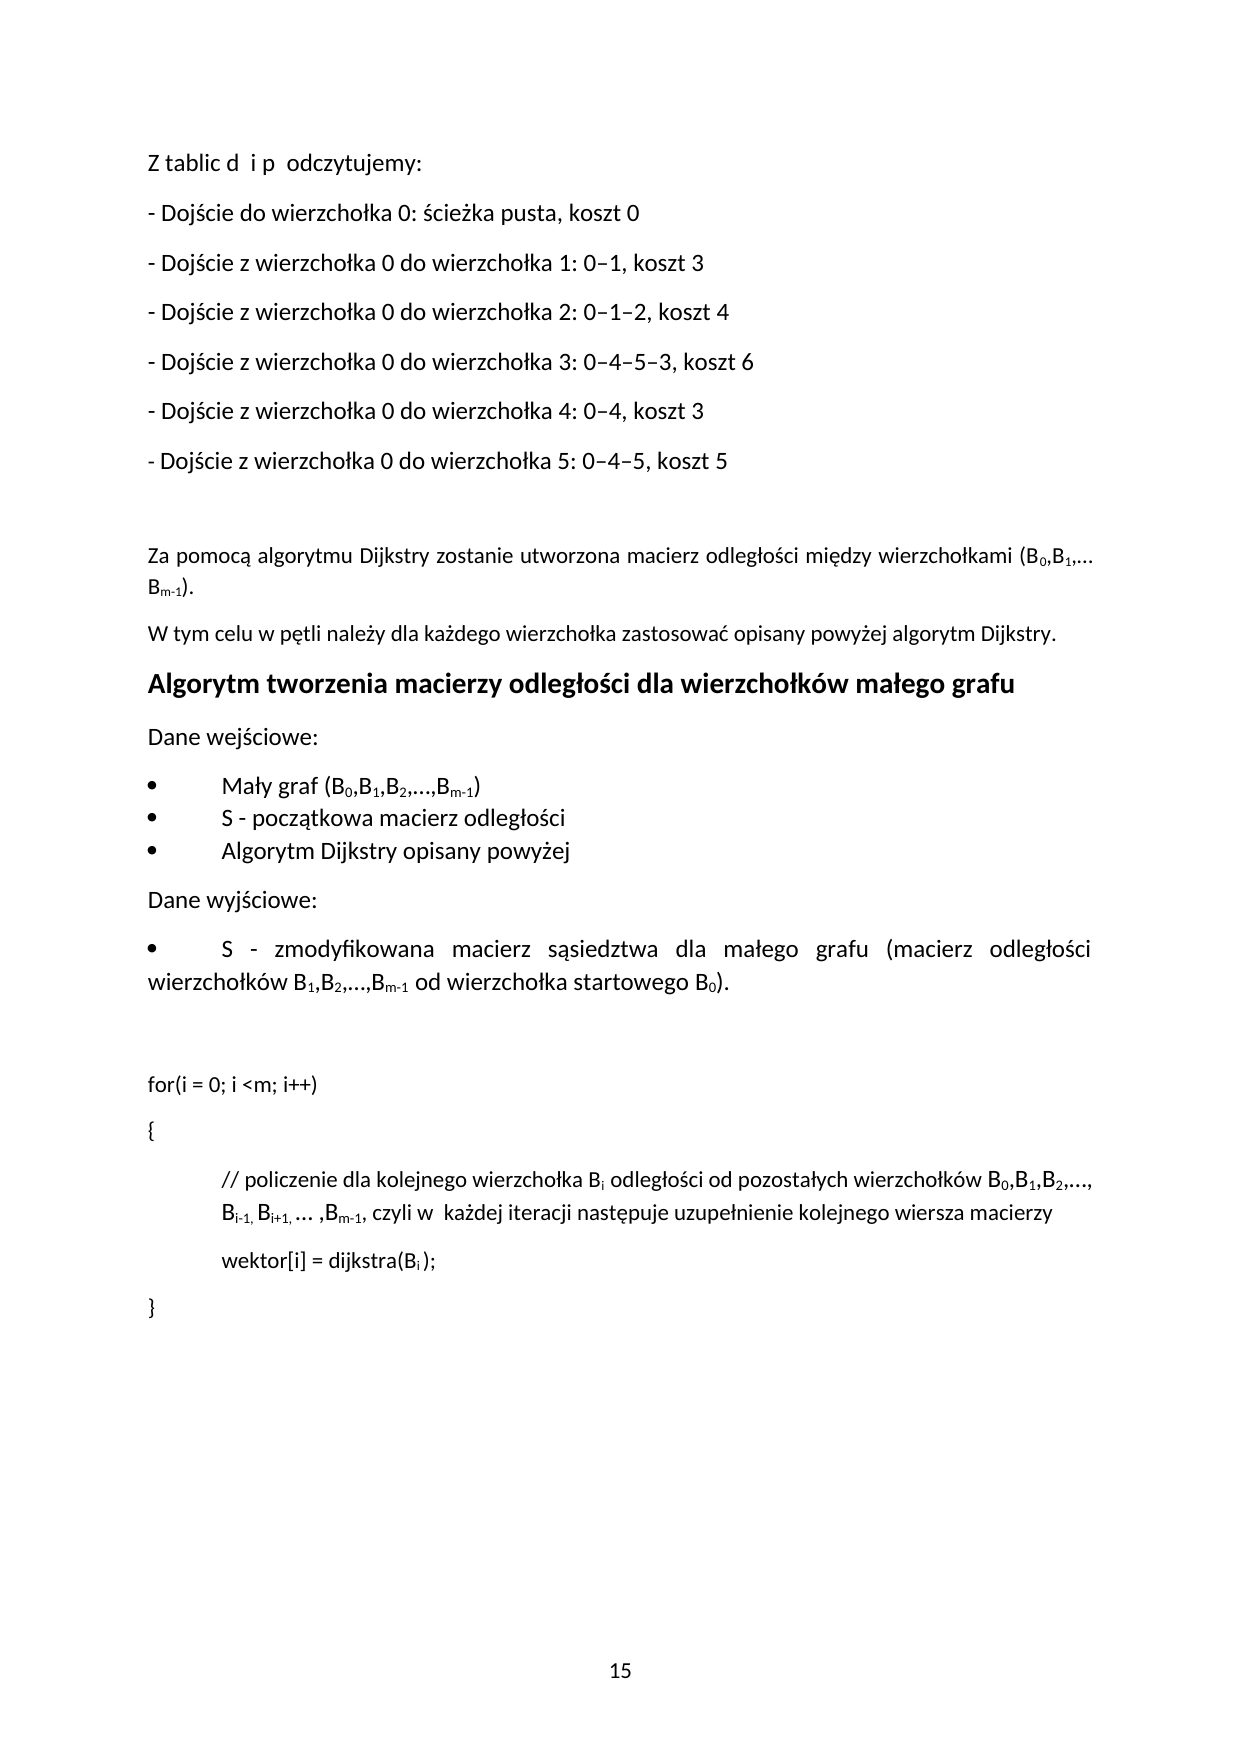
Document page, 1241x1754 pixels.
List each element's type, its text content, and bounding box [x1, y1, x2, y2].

list S - zmodyfikowana macierz sąsiedztwa dla małego grafu (macierz odległości wierzchołków B1,B2,…,Bm-1 od wierzchołka startowego B0). [148, 933, 1093, 996]
text { [148, 1117, 1093, 1144]
text - Dojście z wierzchołka 0 do wierzchołka 3: 0–4–5–3, koszt 6 [148, 346, 1093, 376]
text wektor[i] = dijkstra(Bi ); [148, 1246, 1093, 1274]
text Dane wejściowe: [148, 721, 1093, 751]
text Dane wyjściowe: [148, 884, 1093, 914]
text // policzenie dla kolejnego wierzchołka Bi odległości od pozostałych wierzchołków B0,B1,B2,…, Bi-1, Bi+1, … ,Bm-1, czyli w każdej iteracji następuje uzupełnienie kolejnego wiersza macierzy [221, 1163, 1093, 1227]
text } [148, 1293, 1093, 1321]
text Za pomocą algorytmu Dijkstry zostanie utworzona macierz odległości między wierzchołkami (B0,B1,…Bm-1). [148, 542, 1093, 600]
text - Dojście z wierzchołka 0 do wierzchołka 2: 0–1–2, koszt 4 [148, 296, 1093, 327]
list Algorytm Dijkstry opisany powyżej [148, 835, 1093, 865]
text for(i = 0; i <m; i++) [148, 1070, 1093, 1098]
text Z tablic d i p odczytujemy: [148, 148, 1093, 178]
text Algorytm tworzenia macierzy odległości dla wierzchołków małego grafu [148, 666, 1093, 701]
list S - początkowa macierz odległości [148, 802, 1093, 833]
text - Dojście z wierzchołka 0 do wierzchołka 4: 0–4, koszt 3 [148, 396, 1093, 426]
text - Dojście do wierzchołka 0: ścieżka pusta, koszt 0 [148, 197, 1093, 228]
text W tym celu w pętli należy dla każdego wierzchołka zastosować opisany powyżej algorytm Dijkstry. [148, 619, 1093, 647]
text - Dojście z wierzchołka 0 do wierzchołka 5: 0–4–5, koszt 5 [148, 445, 1093, 476]
list Mały graf (B0,B1,B2,…,Bm-1) [148, 770, 1093, 801]
text - Dojście z wierzchołka 0 do wierzchołka 1: 0–1, koszt 3 [148, 247, 1093, 277]
